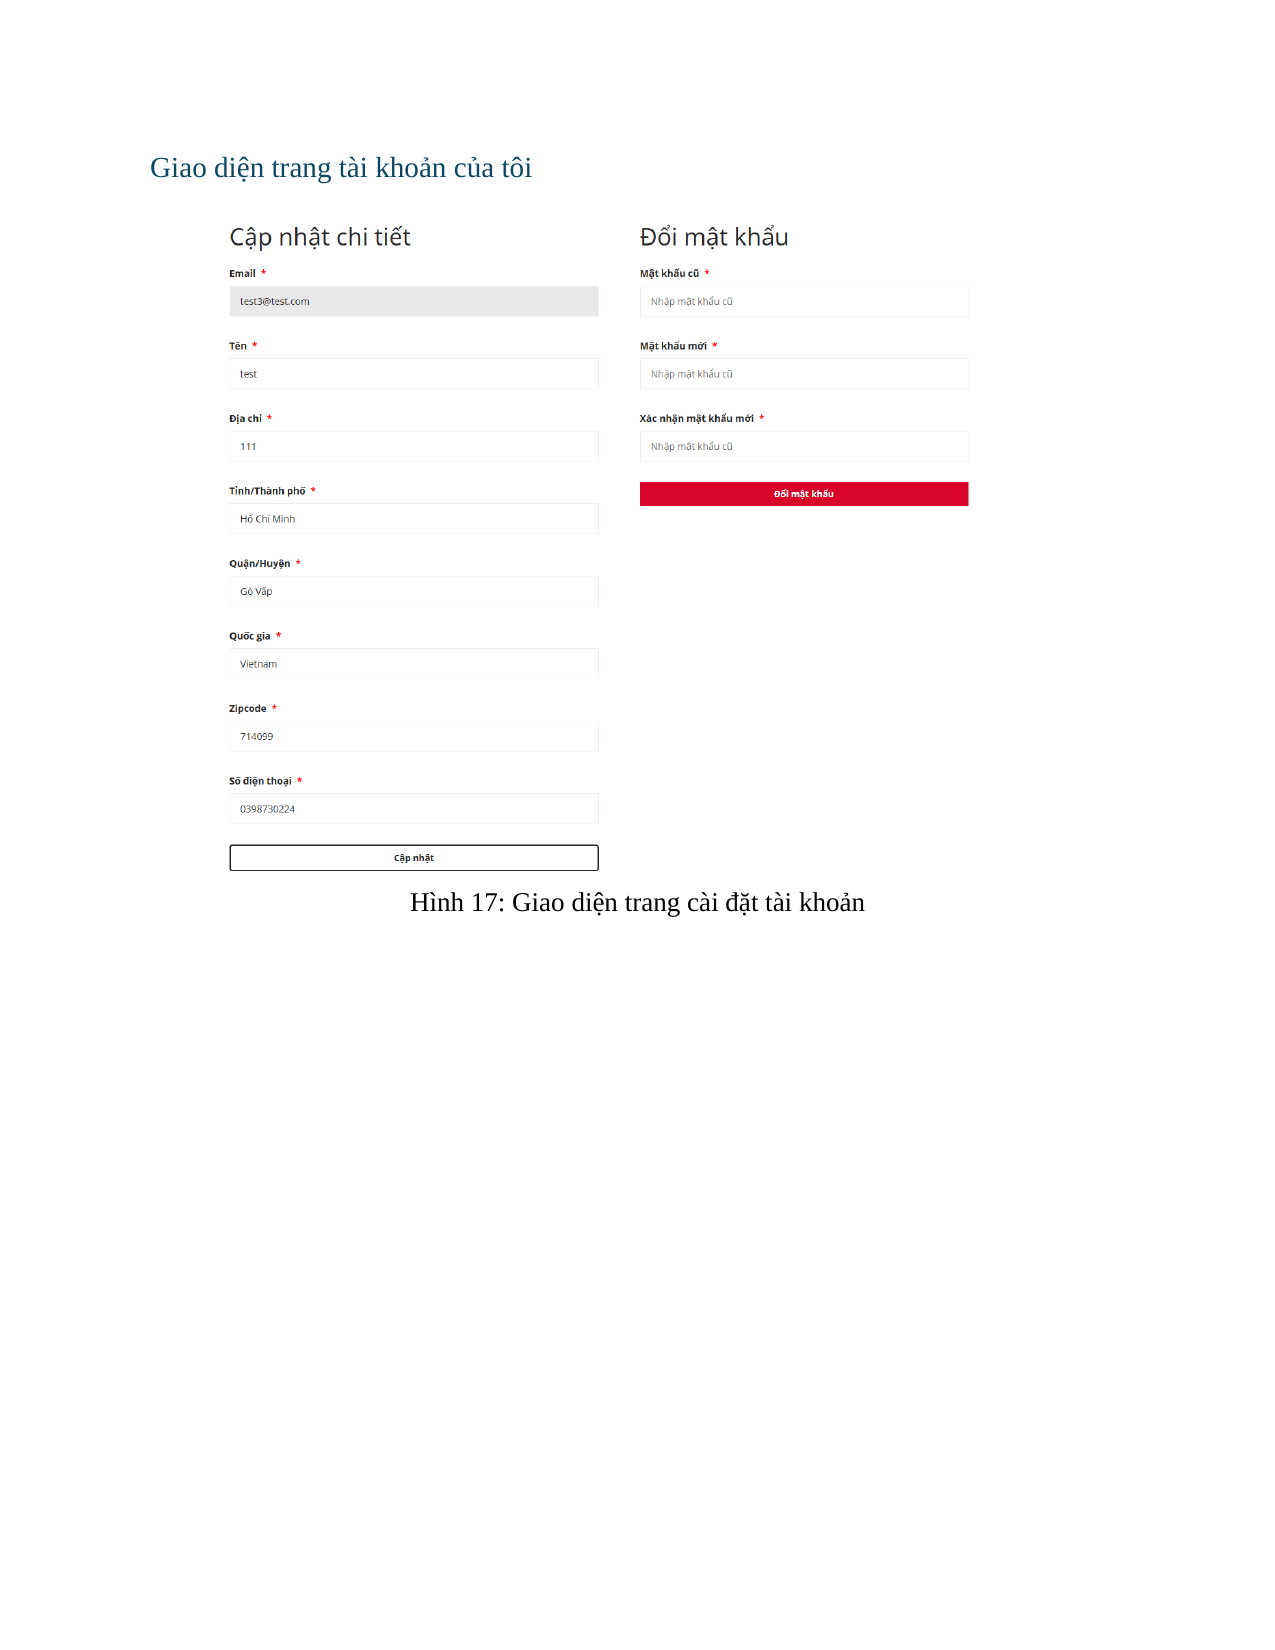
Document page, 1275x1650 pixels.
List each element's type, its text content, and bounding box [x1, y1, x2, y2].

subtitle Giao diện trang tài khoản của tôi [150, 150, 1125, 183]
picture [165, 191, 1110, 886]
